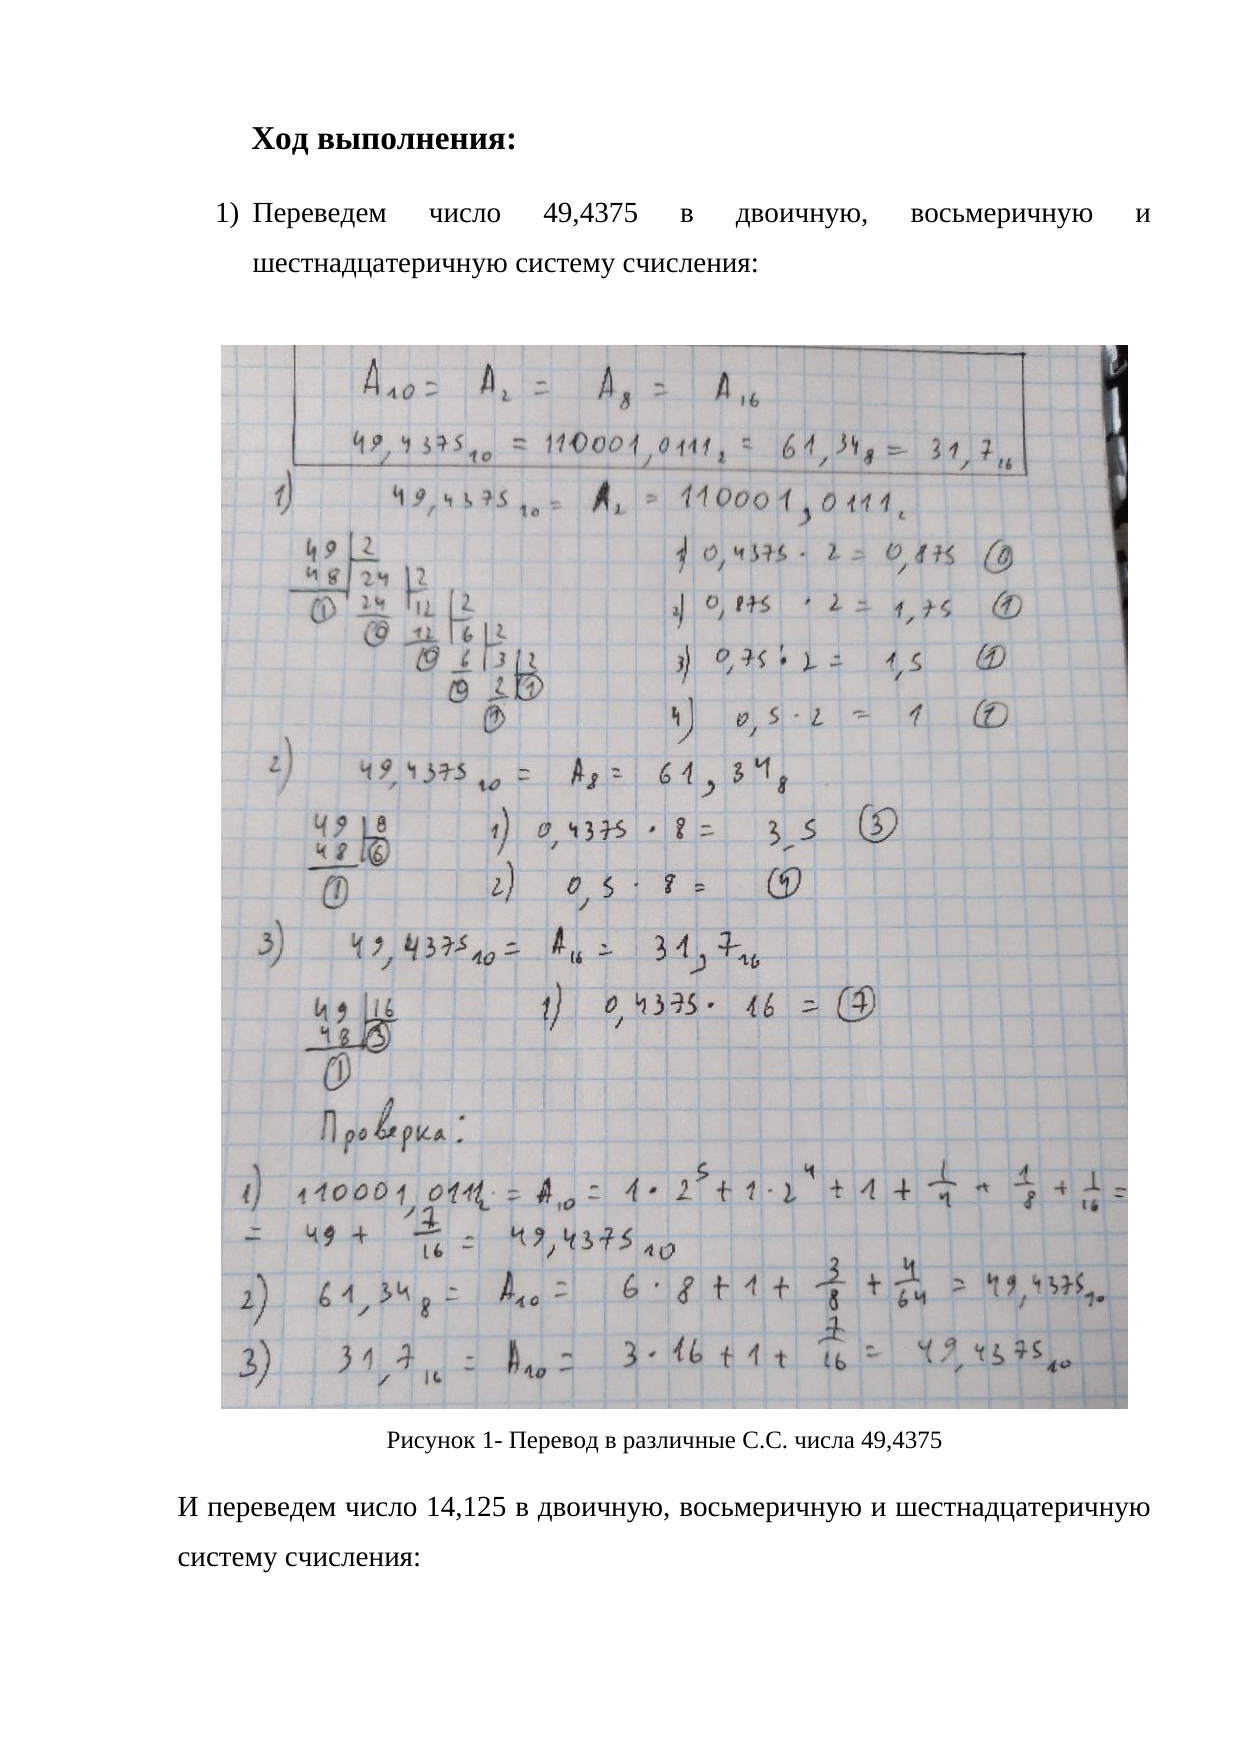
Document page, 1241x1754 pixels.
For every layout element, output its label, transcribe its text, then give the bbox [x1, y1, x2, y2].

text Рисунок 1- Перевод в различные С.С. числа 49,4375 [177, 1425, 1152, 1454]
text И переведем число 14,125 в двоичную, восьмеричную и шестнадцатеричную систему счисления: [177, 1489, 1152, 1573]
subtitle Ход выполнения: [177, 118, 1152, 156]
picture [221, 345, 1128, 1409]
list Переведем число 49,4375 в двоичную, восьмеричную и шестнадцатеричную систему счисления: [215, 195, 1152, 279]
